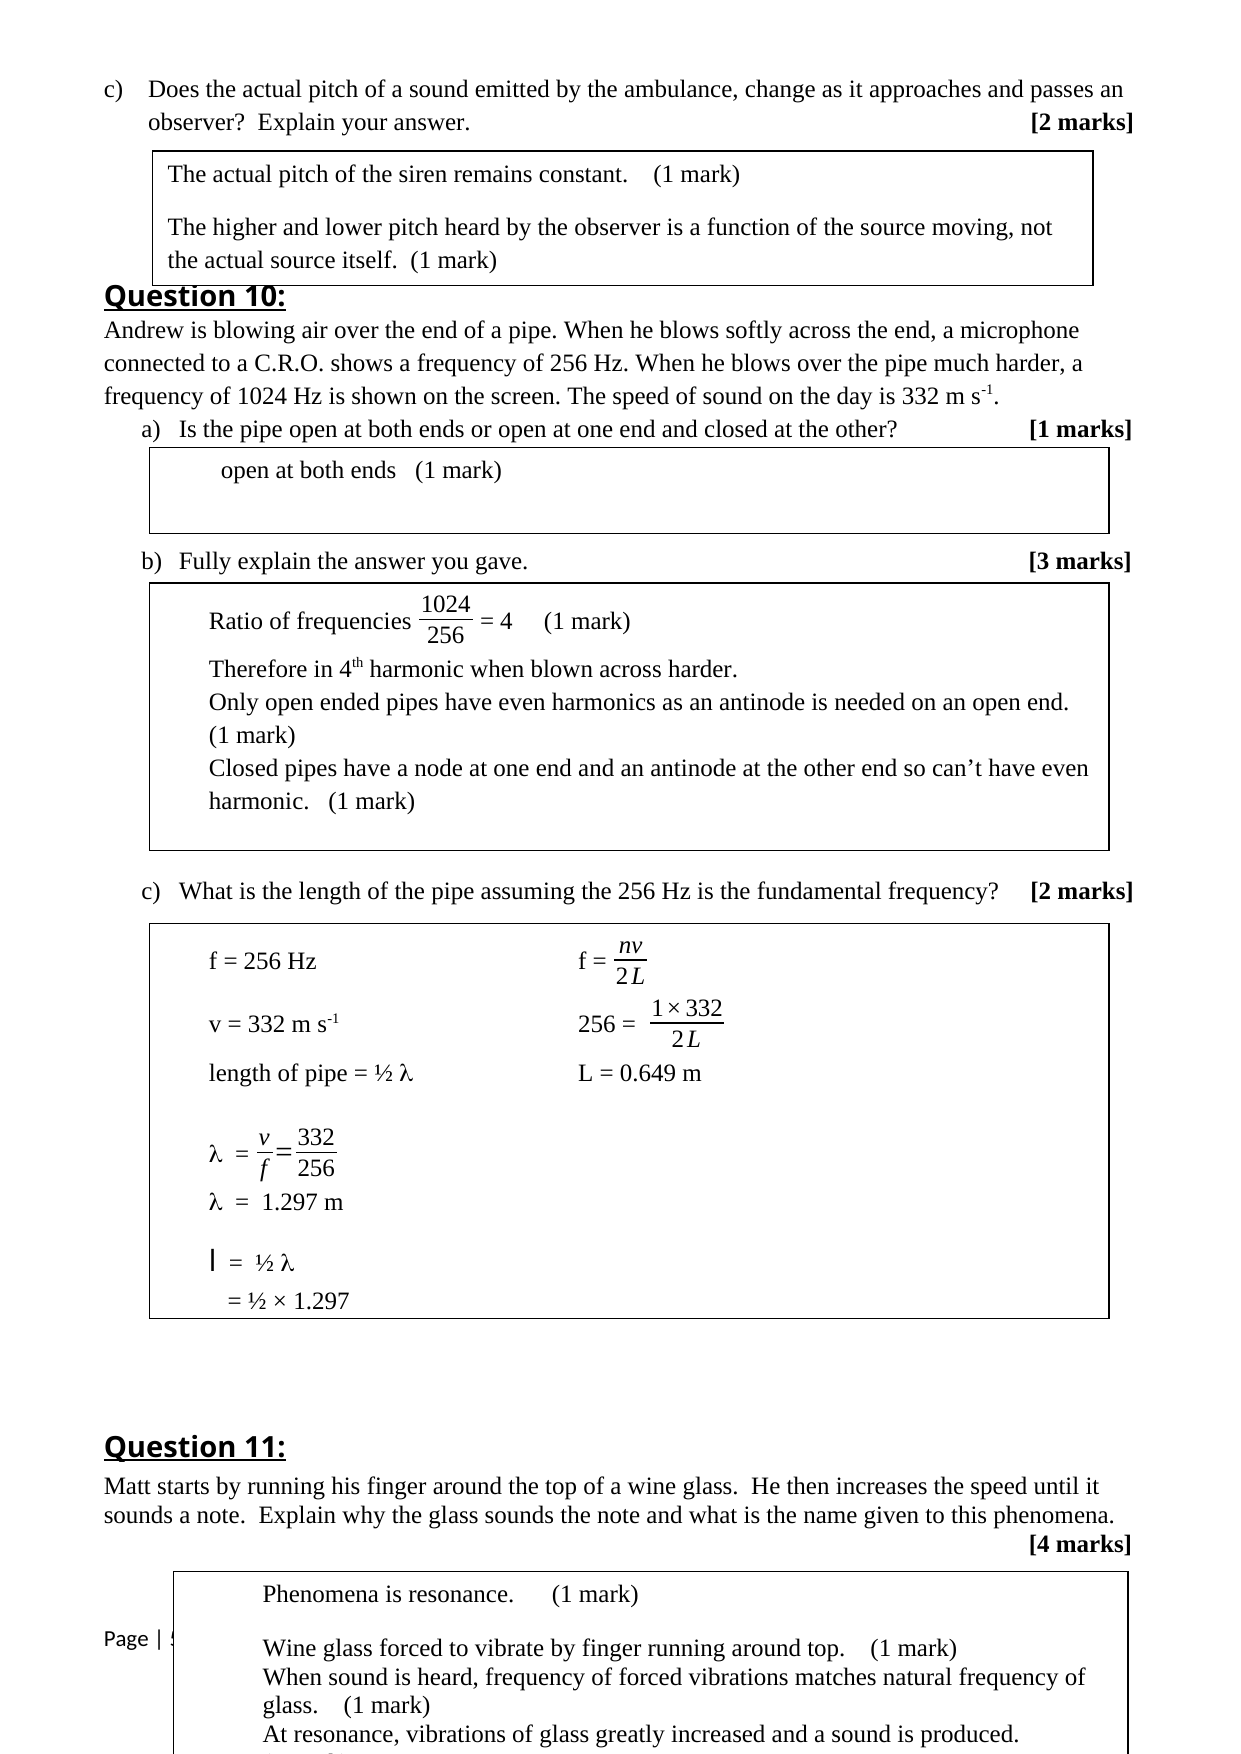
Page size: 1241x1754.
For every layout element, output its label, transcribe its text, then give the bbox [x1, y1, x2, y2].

list Does the actual pitch of a sound emitted by the ambulance, change as it approaches and passes an observer? Explain your answer. [2 marks] [103, 74, 1137, 136]
text Andrew is blowing air over the end of a pipe. When he blows softly across the end, a microphone connected to a C.R.O. shows a frequency of 256 Hz. When he blows over the pipe much harder, a frequency of 1024 Hz is shown on the screen. The speed of sound on the day is 332 m s-1. [103, 315, 1137, 409]
text Question 11: [103, 1426, 1137, 1466]
list Is the pipe open at both ends or open at one end and closed at the other? [1 marks] [141, 414, 1137, 442]
text [4 marks] [103, 1529, 1137, 1558]
list Fully explain the answer you gave. [3 marks] [141, 546, 1137, 574]
text Question 10: [103, 275, 1137, 315]
text Matt starts by running his finger around the top of a wine glass. He then increases the speed until it sounds a note. Explain why the glass sounds the note and what is the name given to this phenomena. [103, 1471, 1137, 1529]
list What is the length of the pipe assuming the 256 Hz is the fundamental frequency? [2 marks] [141, 876, 1137, 905]
